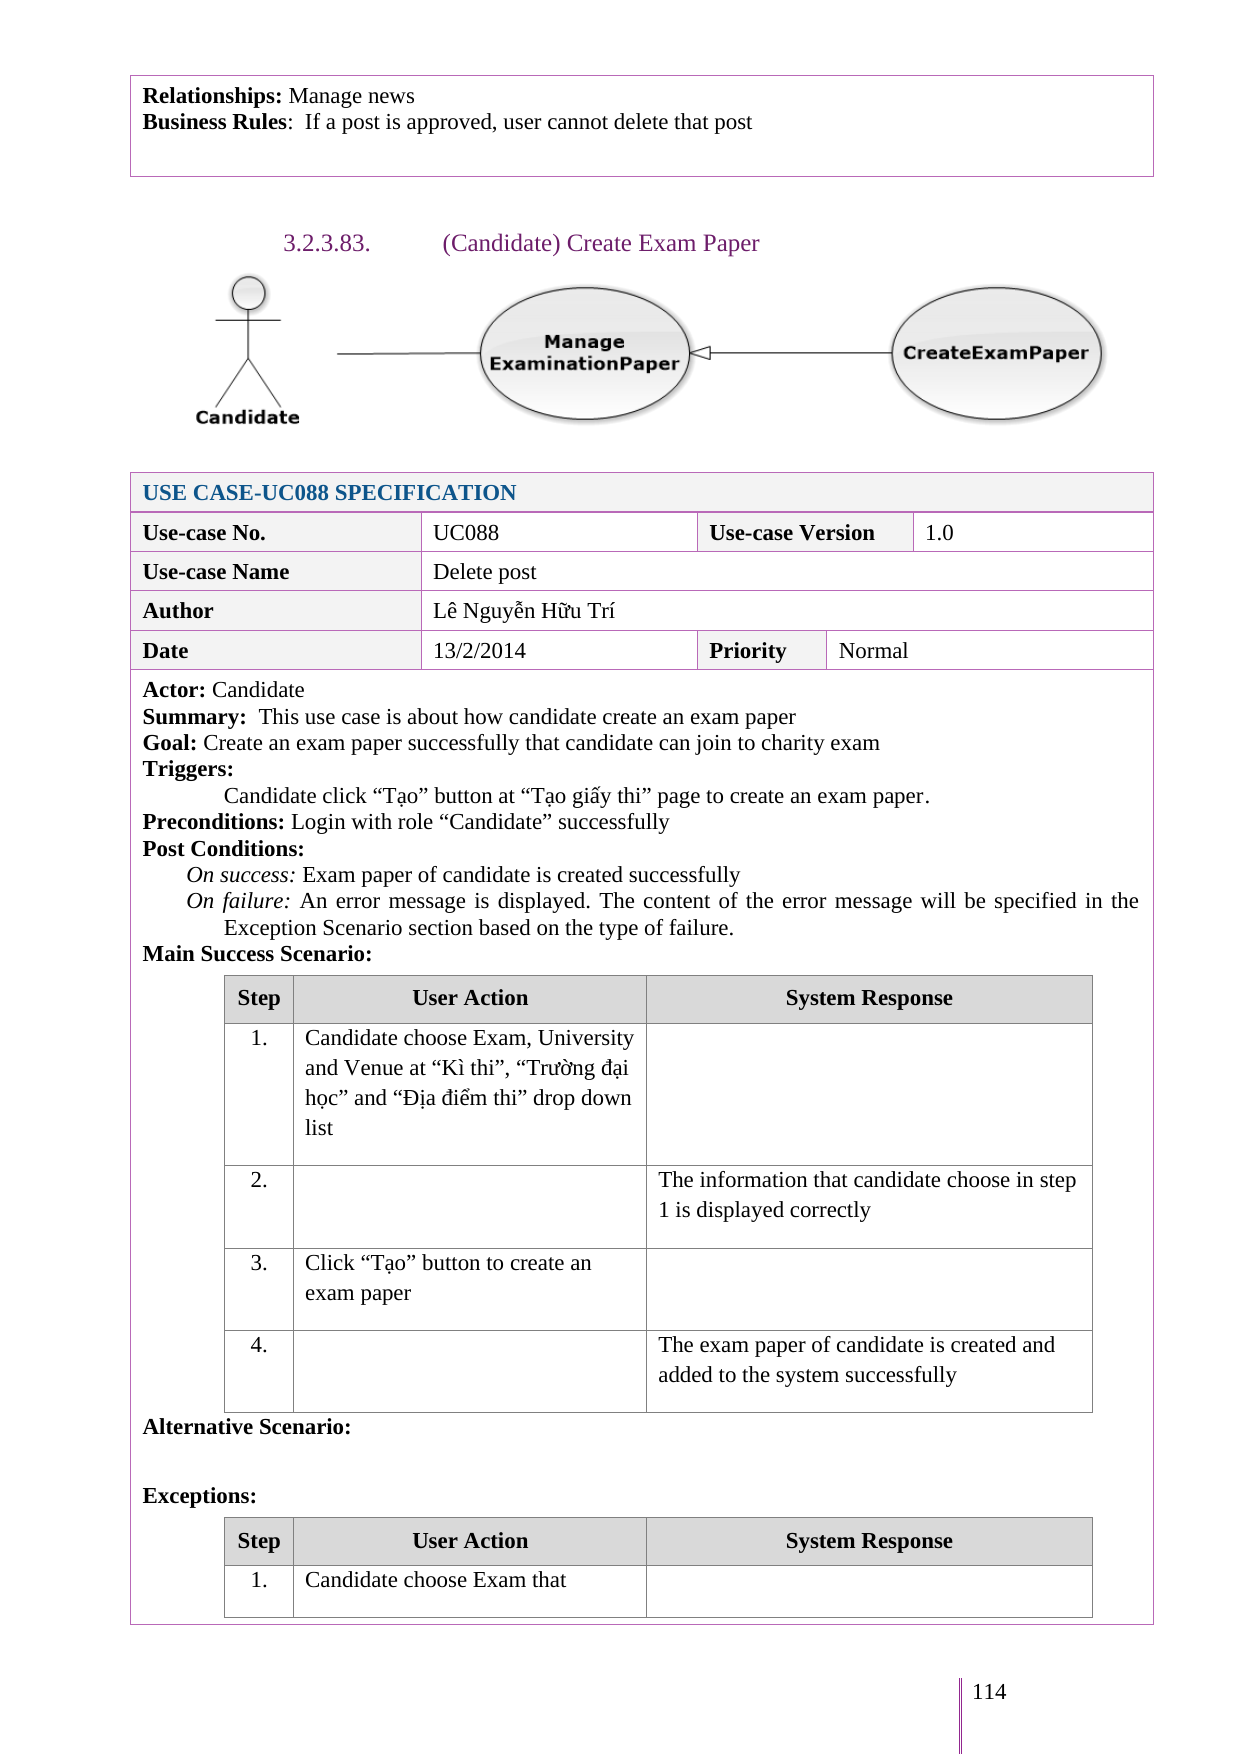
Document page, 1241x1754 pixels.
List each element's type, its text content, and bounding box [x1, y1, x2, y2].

table_cell Use-case Version [698, 513, 913, 551]
table_header USE CASE-UC088 SPECIFICATION [131, 473, 1153, 511]
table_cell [131, 670, 1153, 1624]
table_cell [131, 76, 1153, 176]
table_cell Author [131, 591, 421, 630]
table_cell Use-case No. [131, 513, 421, 551]
table_cell Priority [698, 631, 826, 669]
table_cell Date [131, 631, 421, 669]
picture [142, 260, 1118, 448]
table_cell Use-case Name [131, 552, 421, 590]
subtitle (Candidate) Create Exam Paper [283, 228, 1165, 256]
table_cell Normal [827, 631, 1153, 669]
table_cell Delete post [422, 552, 1153, 590]
table_cell Lê Nguyễn Hữu Trí [422, 591, 1153, 630]
table_cell 1.0 [914, 513, 1153, 551]
table_cell UC088 [422, 513, 697, 551]
table_cell 13/2/2014 [422, 631, 697, 669]
